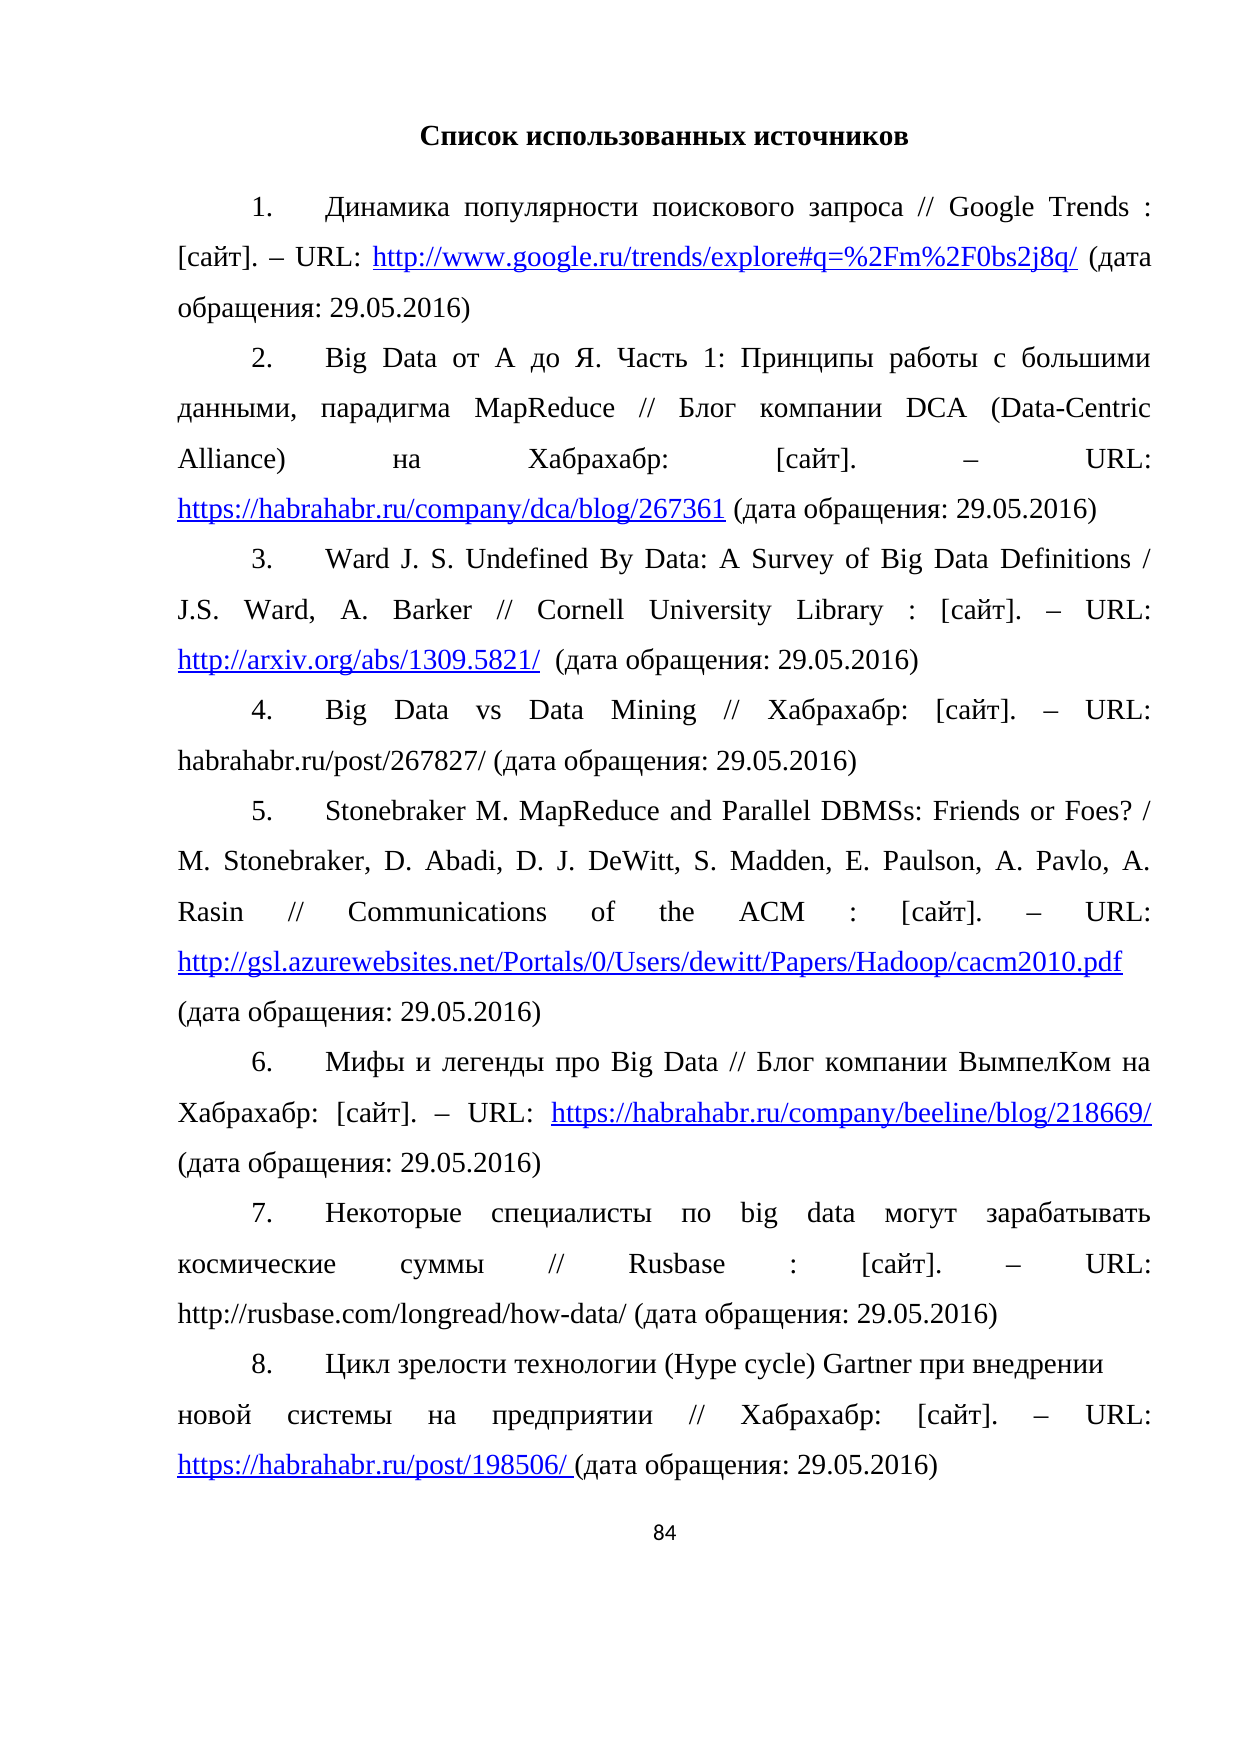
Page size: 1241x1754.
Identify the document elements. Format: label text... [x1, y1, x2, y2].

text Список использованных источников [177, 118, 1152, 152]
list Stonebraker M. MapReduce and Parallel DBMSs: Friends or Foes? / M. Stonebraker, D. Abadi, D. J. DeWitt, S. Madden, E. Paulson, A. Pavlo, A. Rasin // Communications of the ACM : [сайт]. – URL: http://gsl.azurewebsites.net/Portals/0/Users/dewitt/Papers/Hadoop/cacm2010.pdf (дата обращения: 29.05.2016) [177, 793, 1152, 1028]
list Некоторые специалисты по big data могут зарабатывать космические суммы // Rusbase : [сайт]. – URL: http://rusbase.com/longread/how-data/ (дата обращения: 29.05.2016) [177, 1196, 1152, 1330]
list Динамика популярности поискового запроса // Google Trends : [сайт]. – URL: http://www.google.ru/trends/explore#q=%2Fm%2F0bs2j8q/ (дата обращения: 29.05.2016) [177, 189, 1152, 323]
list Мифы и легенды про Big Data // Блог компании ВымпелКом на Хабрахабр: [сайт]. – URL: https://habrahabr.ru/company/beeline/blog/218669/ (дата обращения: 29.05.2016) [177, 1044, 1152, 1179]
list Цикл зрелости технологии (Hype cycle) Gartner при внедрении [177, 1346, 1152, 1380]
text новой системы на предприятии // Хабрахабр: [сайт]. – URL: https://habrahabr.ru/post/198506/ (дата обращения: 29.05.2016) [177, 1397, 1152, 1481]
list Big Data vs Data Mining // Хабрахабр: [сайт]. – URL: habrahabr.ru/post/267827/ (дата обращения: 29.05.2016) [177, 692, 1152, 776]
list Big Data от А до Я. Часть 1: Принципы работы с большими данными, парадигма MapReduce // Блог компании DCA (Data-Centric Alliance) на Хабрахабр: [сайт]. – URL: https://habrahabr.ru/company/dca/blog/267361 (дата обращения: 29.05.2016) [177, 340, 1152, 525]
list Ward J. S. Undefined By Data: A Survey of Big Data Definitions / J.S. Ward, A. Barker // Cornell University Library : [сайт]. – URL: http://arxiv.org/abs/1309.5821/ (дата обращения: 29.05.2016) [177, 541, 1152, 676]
